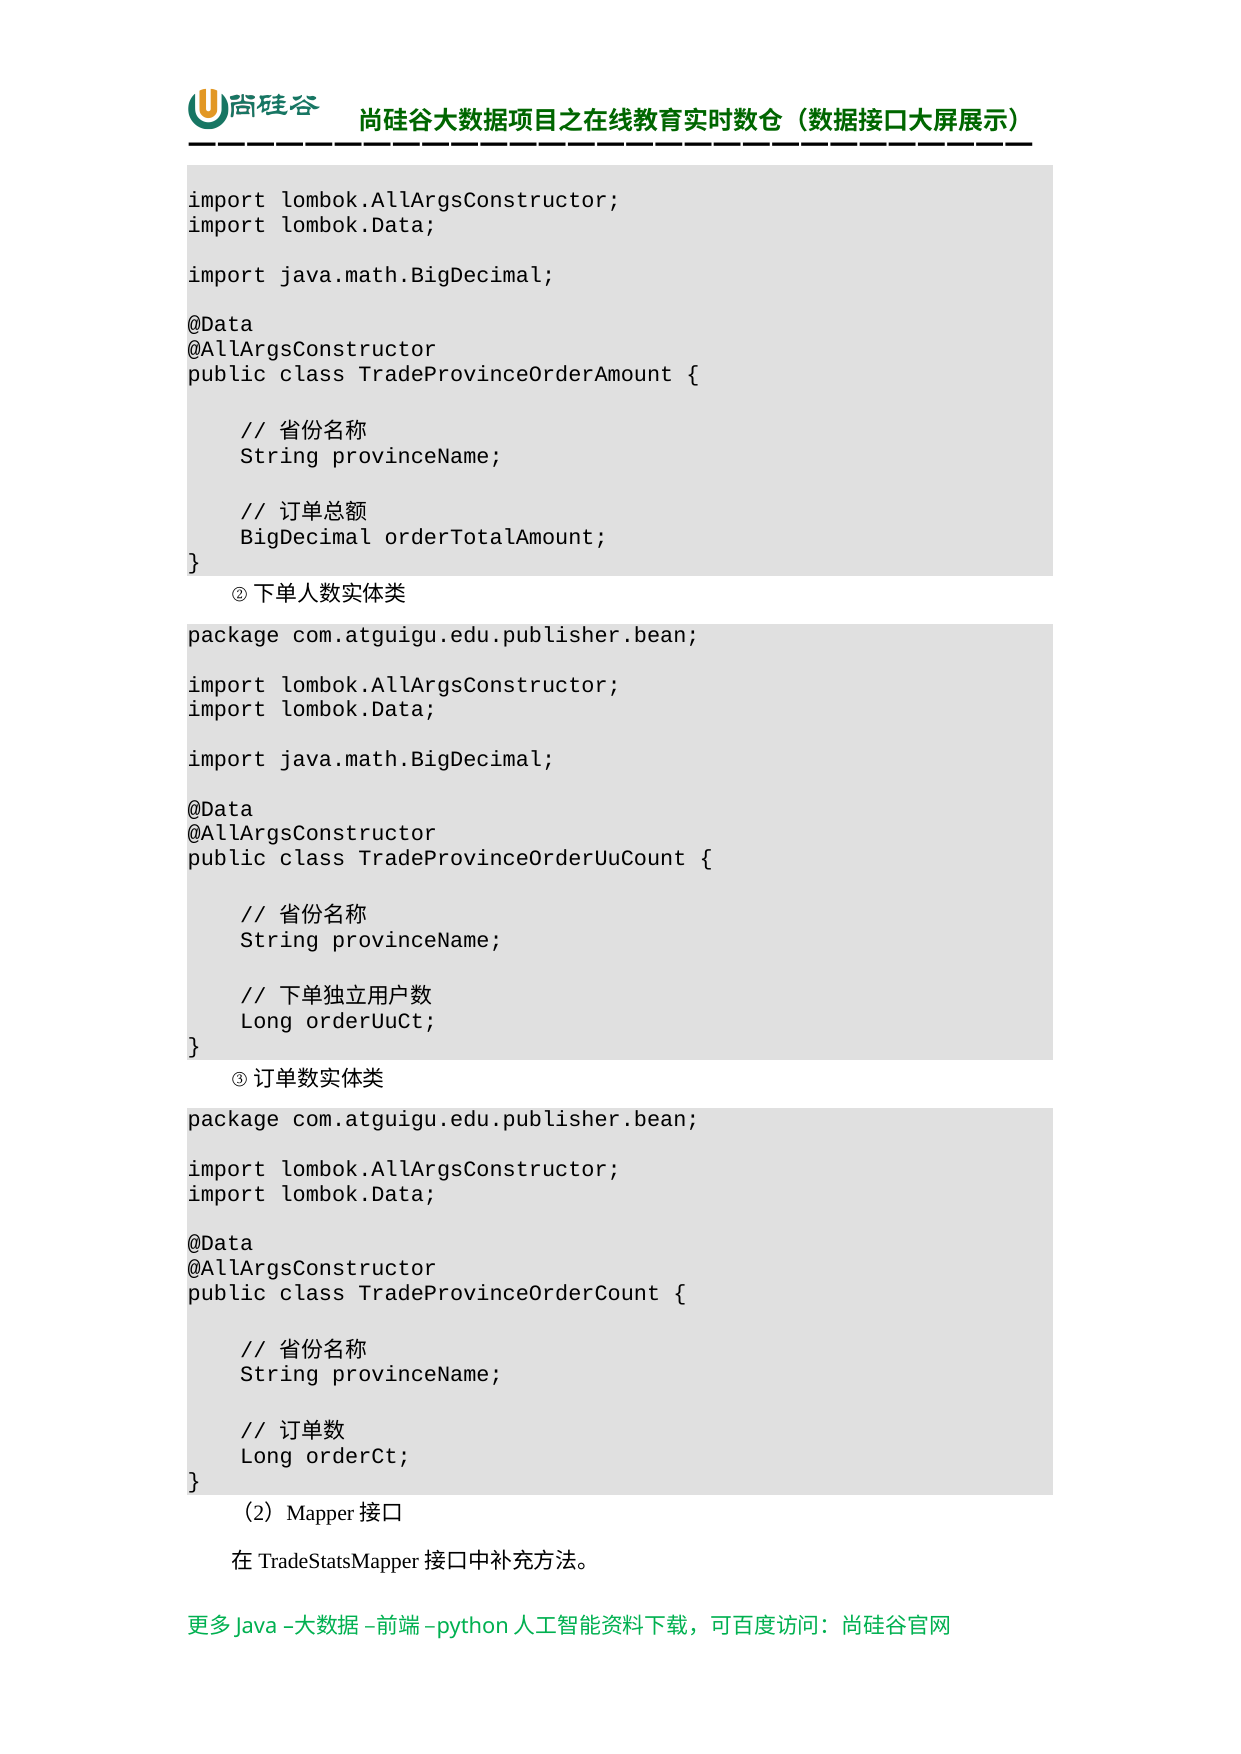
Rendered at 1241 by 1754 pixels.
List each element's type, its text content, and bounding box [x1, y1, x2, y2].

text @Data [187, 798, 1053, 823]
text // 下单独立用户数 [187, 978, 1053, 1011]
text ② 下单人数实体类 [187, 576, 1053, 608]
text } [187, 551, 1053, 576]
text import lombok.Data; [187, 214, 1053, 239]
text public class TradeProvinceOrderUuCount { [187, 847, 1053, 872]
text String provinceName; [187, 1363, 1053, 1388]
picture [187, 88, 321, 130]
text @AllArgsConstructor [187, 1257, 1053, 1282]
text // 订单总额 [187, 494, 1053, 526]
text } [187, 1470, 1053, 1495]
text Long orderCt; [187, 1445, 1053, 1470]
text （2）Mapper 接口 [187, 1495, 1053, 1527]
text String provinceName; [187, 929, 1053, 954]
text // 省份名称 [187, 1332, 1053, 1363]
text public class TradeProvinceOrderCount { [187, 1282, 1053, 1307]
text @AllArgsConstructor [187, 338, 1053, 363]
text } [187, 1035, 1053, 1060]
text Long orderUuCt; [187, 1011, 1053, 1035]
text import java.math.BigDecimal; [187, 264, 1053, 289]
text String provinceName; [187, 445, 1053, 469]
text public class TradeProvinceOrderAmount { [187, 363, 1053, 388]
text 在 TradeStatsMapper 接口中补充方法。 [187, 1543, 1053, 1576]
text // 订单数 [187, 1413, 1053, 1445]
text import lombok.Data; [187, 1183, 1053, 1208]
text // 省份名称 [187, 413, 1053, 445]
text ③ 订单数实体类 [187, 1060, 1053, 1093]
text import lombok.Data; [187, 699, 1053, 723]
text BigDecimal orderTotalAmount; [187, 526, 1053, 551]
text import java.math.BigDecimal; [187, 748, 1053, 773]
text import lombok.AllArgsConstructor; [187, 1158, 1053, 1183]
text @Data [187, 1232, 1053, 1257]
text import lombok.AllArgsConstructor; [187, 190, 1053, 214]
text package com.atguigu.edu.publisher.bean; [187, 1108, 1053, 1133]
text package com.atguigu.edu.publisher.bean; [187, 624, 1053, 649]
text @AllArgsConstructor [187, 823, 1053, 847]
text import lombok.AllArgsConstructor; [187, 674, 1053, 699]
text @Data [187, 314, 1053, 338]
text // 省份名称 [187, 897, 1053, 929]
